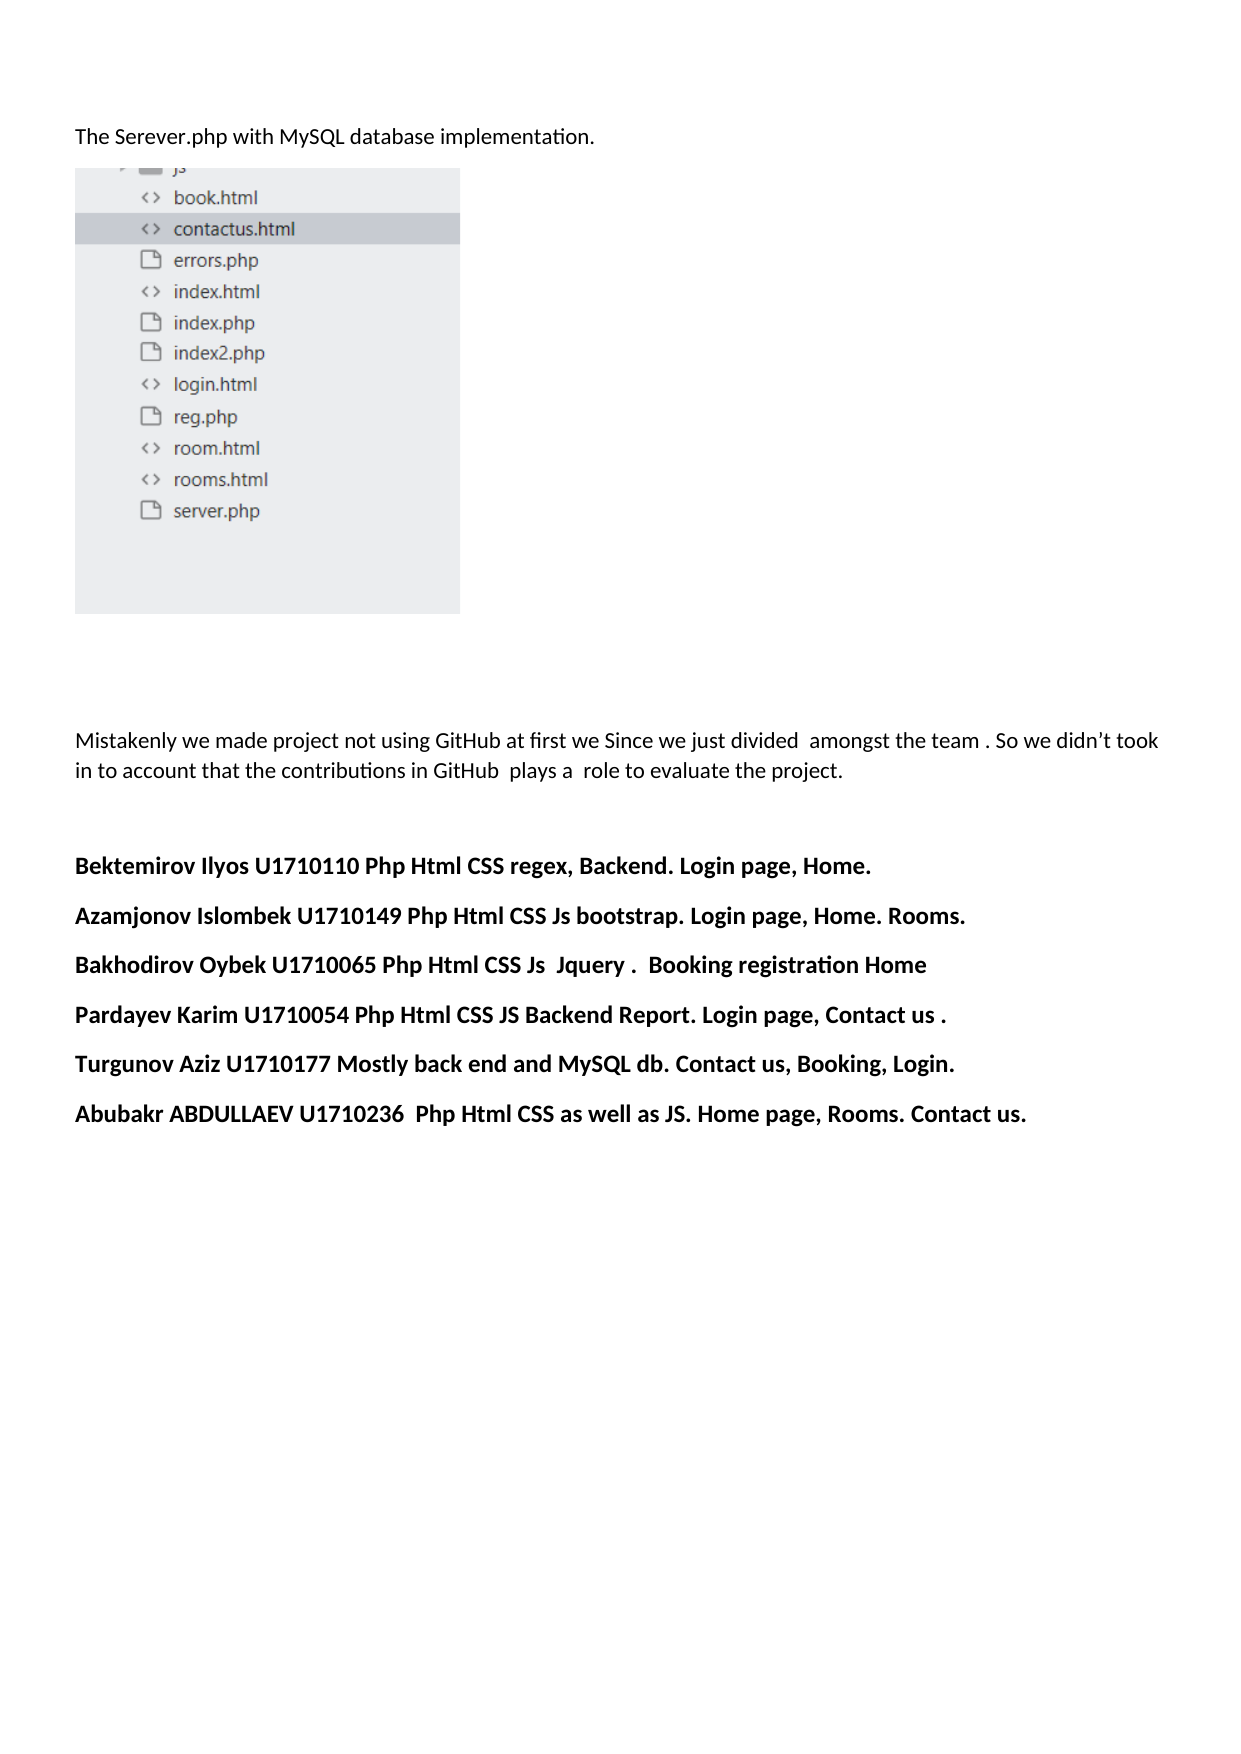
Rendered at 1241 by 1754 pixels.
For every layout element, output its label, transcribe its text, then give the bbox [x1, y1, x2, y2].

text Turgunov Aziz U1710177 Mostly back end and MySQL db. Contact us, Booking, Login. [75, 1049, 1165, 1079]
text Pardayev Karim U1710054 Php Html CSS JS Backend Report. Login page, Contact us . [75, 999, 1165, 1029]
text Bakhodirov Oybek U1710065 Php Html CSS Js Jquery . Booking registration Home [75, 949, 1165, 980]
text Mistakenly we made project not using GitHub at first we Since we just divided amongst the team . So we didn’t took in to account that the contributions in GitHub plays a role to evaluate the project. [75, 726, 1165, 784]
text Abubakr ABDULLAEV U1710236 Php Html CSS as well as JS. Home page, Rooms. Contact us. [75, 1098, 1165, 1129]
text Azamjonov Islombek U1710149 Php Html CSS Js bootstrap. Login page, Home. Rooms. [75, 900, 1165, 930]
picture [75, 168, 461, 614]
text The Serever.php with MySQL database implementation. [75, 122, 1165, 150]
text Bektemirov Ilyos U1710110 Php Html CSS regex, Backend. Login page, Home. [75, 850, 1165, 881]
